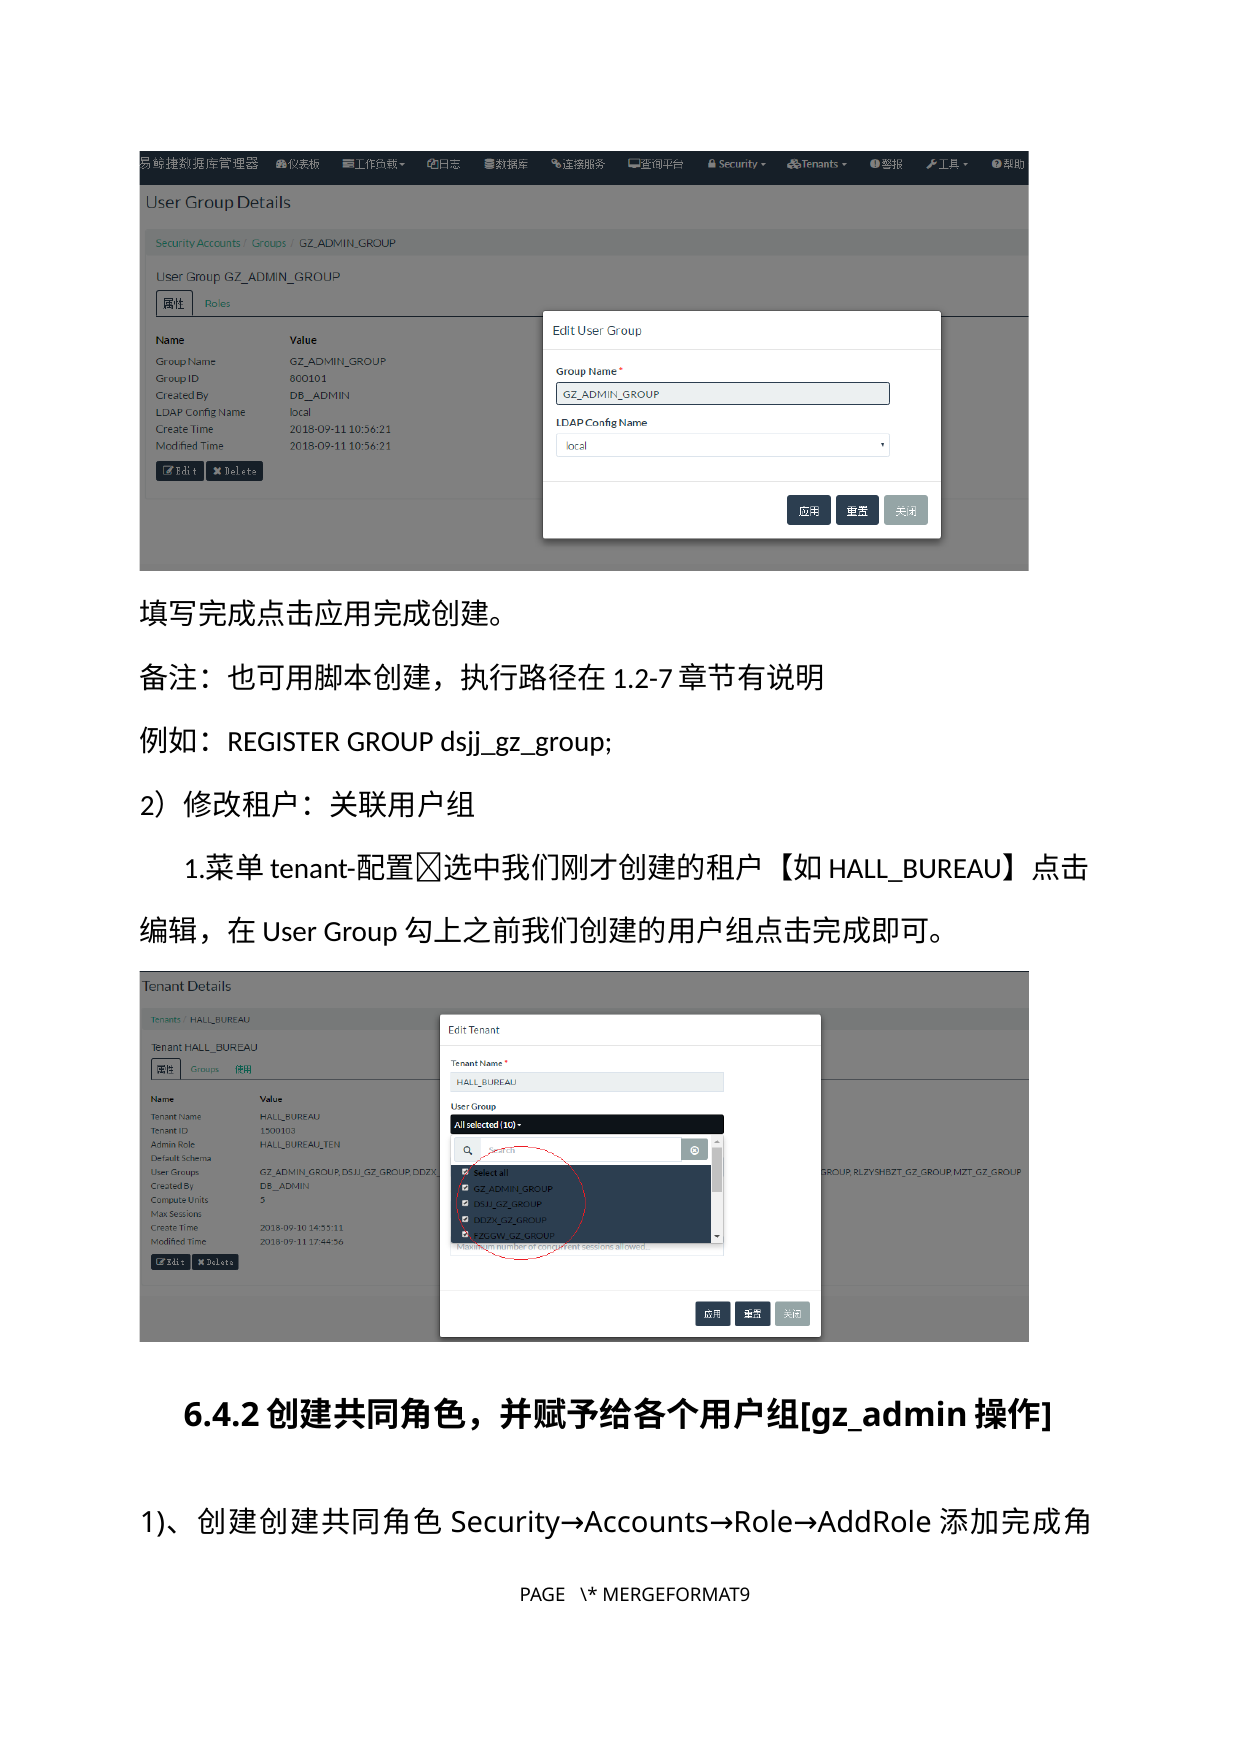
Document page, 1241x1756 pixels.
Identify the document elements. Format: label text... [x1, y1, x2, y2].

picture [139, 151, 1029, 571]
text 备注：也可用脚本创建，执行路径在1.2-7章节有说明 [139, 654, 1092, 697]
text 1.菜单tenant-配置选中我们刚才创建的租户【如HALL_BUREAU】点击编辑，在User Group 勾上之前我们创建的用户组点击完成即可。 [139, 844, 1092, 950]
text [139, 1499, 1092, 1541]
picture [139, 971, 1029, 1342]
text 2）修改租户：关联用户组 [139, 781, 1092, 823]
text 填写完成点击应用完成创建。 [139, 591, 1092, 633]
text 例如：REGISTER GROUP dsjj_gz_group; [139, 718, 1092, 760]
subtitle 6.4.2创建共同角色，并赋予给各个用户组[gz_admin操作] [139, 1388, 1092, 1437]
